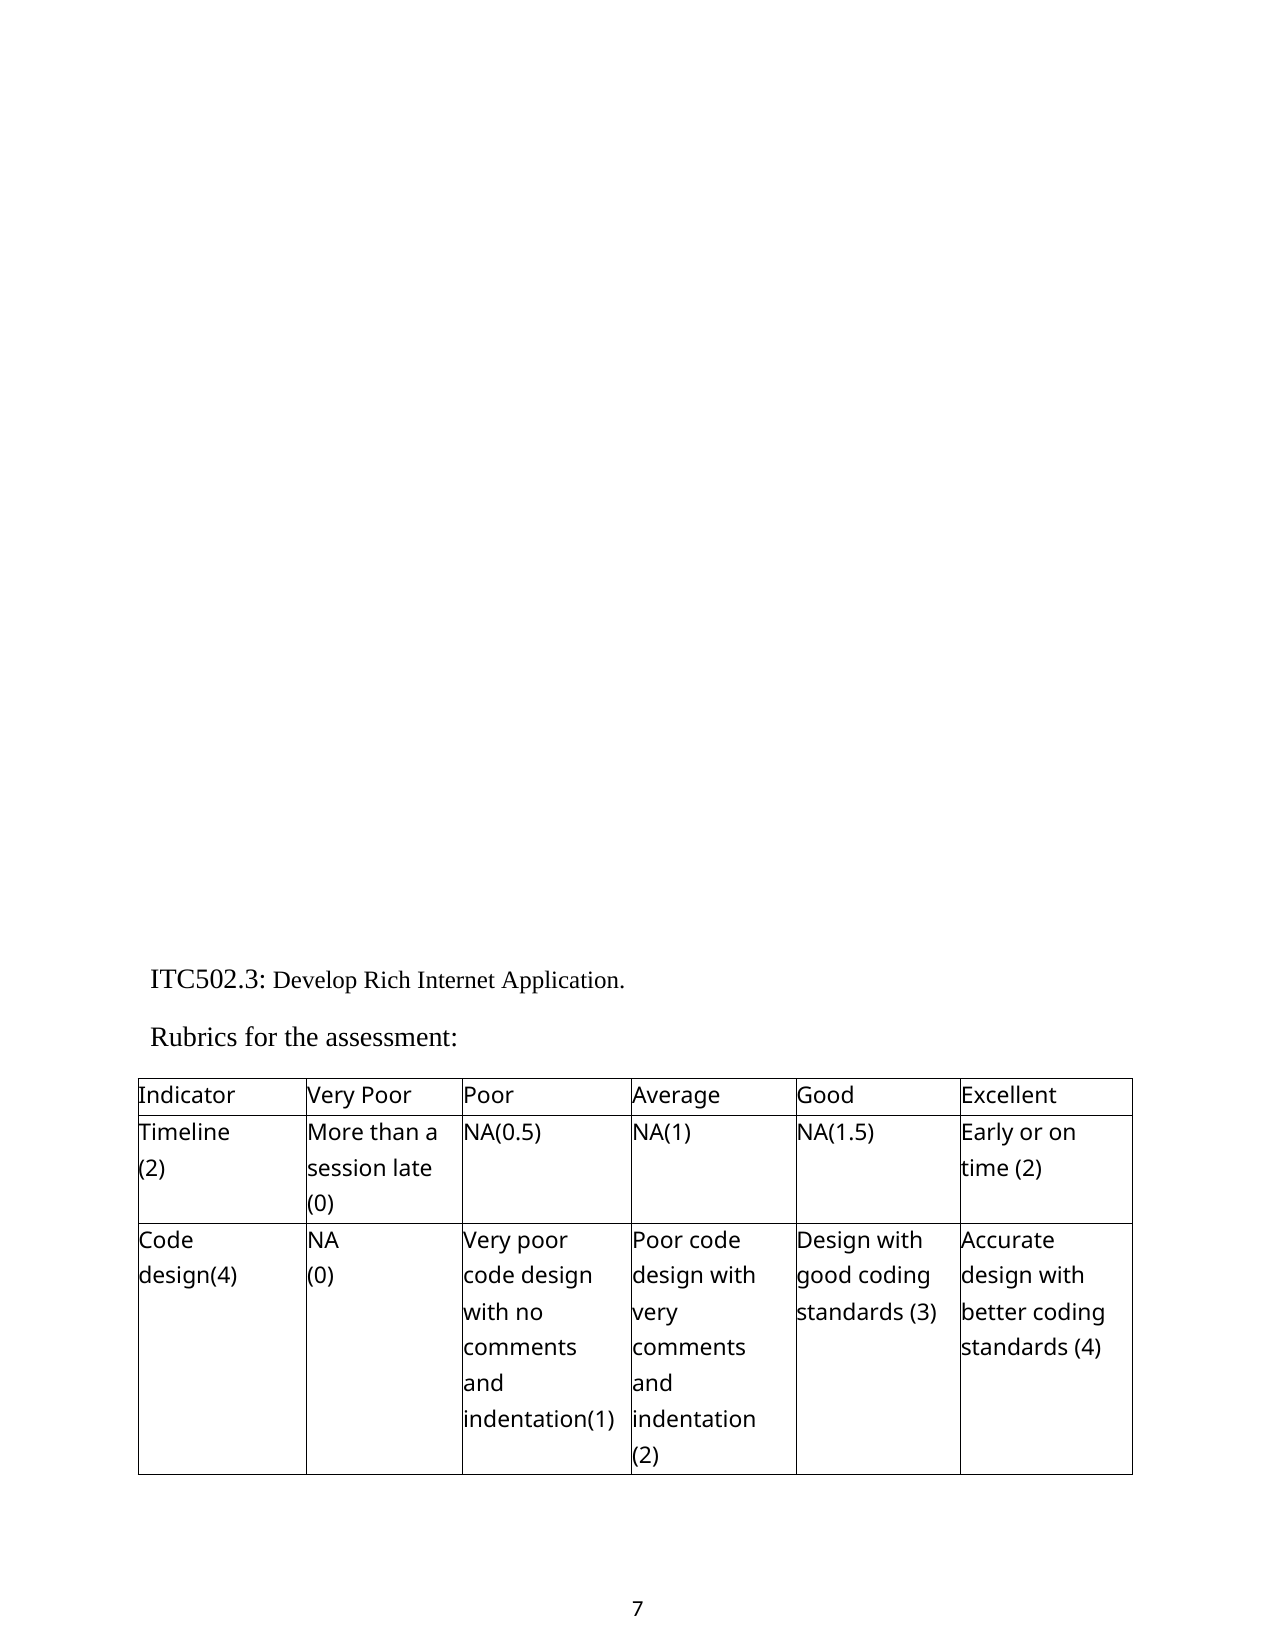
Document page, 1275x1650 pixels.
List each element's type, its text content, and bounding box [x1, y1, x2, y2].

table_cell More than a session late (0) [307, 1116, 462, 1222]
table_cell Timeline (2) [139, 1116, 306, 1222]
table_cell Poor code design with very comments and indentation (2) [632, 1224, 796, 1474]
table_cell NA(1.5) [797, 1116, 960, 1222]
table_header Indicator [139, 1079, 306, 1114]
table_cell Early or on time (2) [961, 1116, 1132, 1222]
table_header Excellent [961, 1079, 1132, 1114]
table_header Poor [463, 1079, 631, 1114]
table_header Very Poor [307, 1079, 462, 1114]
table_header Good [797, 1079, 960, 1114]
text Rubrics for the assessment: [150, 1020, 1125, 1053]
table_cell NA(0.5) [463, 1116, 631, 1222]
table_cell Very poor code design with no comments and indentation(1) [463, 1224, 631, 1474]
table_cell Accurate design with better coding standards (4) [961, 1224, 1132, 1474]
table_cell Code design(4) [139, 1224, 306, 1474]
table_header Average [632, 1079, 796, 1114]
table_cell NA (0) [307, 1224, 462, 1474]
text ITC502.3: Develop Rich Internet Application. [150, 962, 1125, 995]
table_cell Design with good coding standards (3) [797, 1224, 960, 1474]
table_cell NA(1) [632, 1116, 796, 1222]
